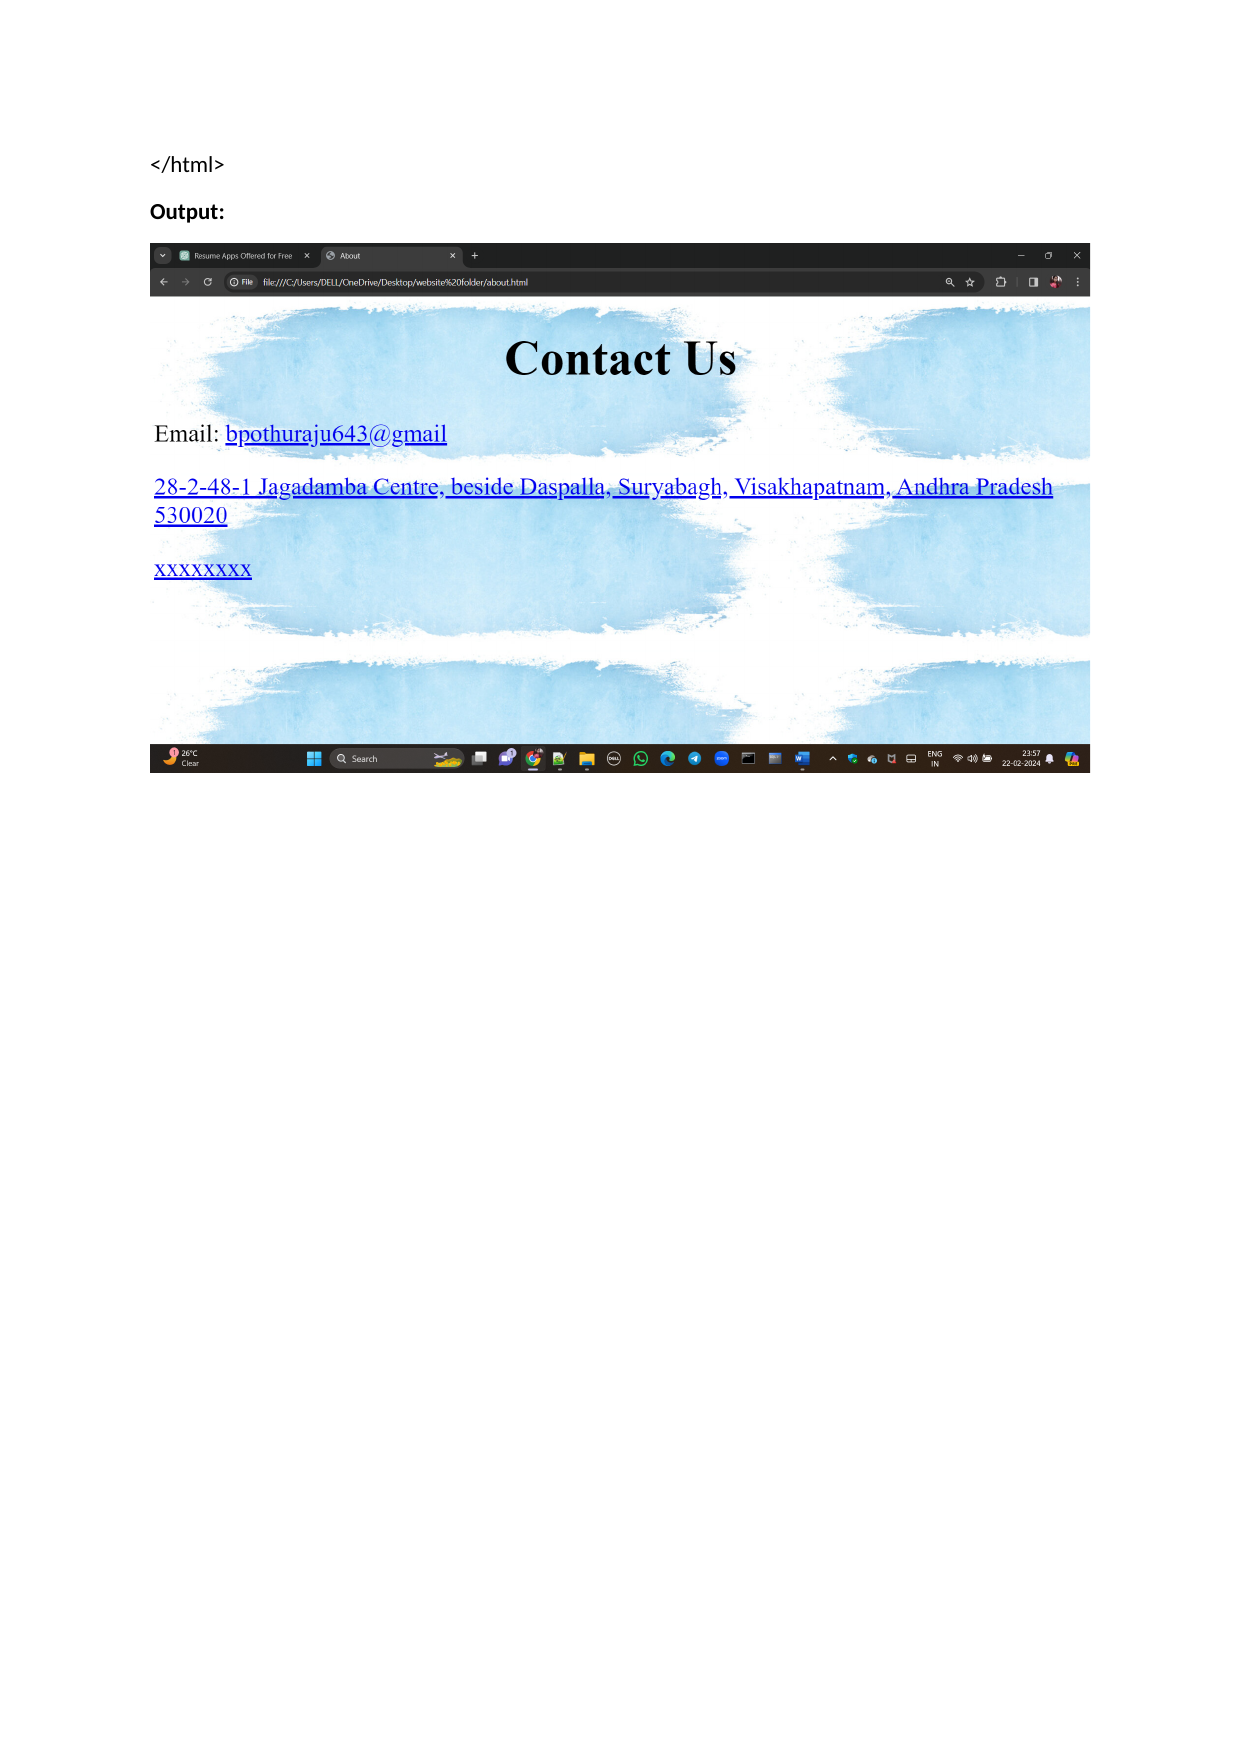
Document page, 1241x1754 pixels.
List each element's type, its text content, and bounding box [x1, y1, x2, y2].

text </html> [150, 150, 1090, 178]
picture [150, 243, 1091, 773]
text Output: [150, 197, 1090, 225]
